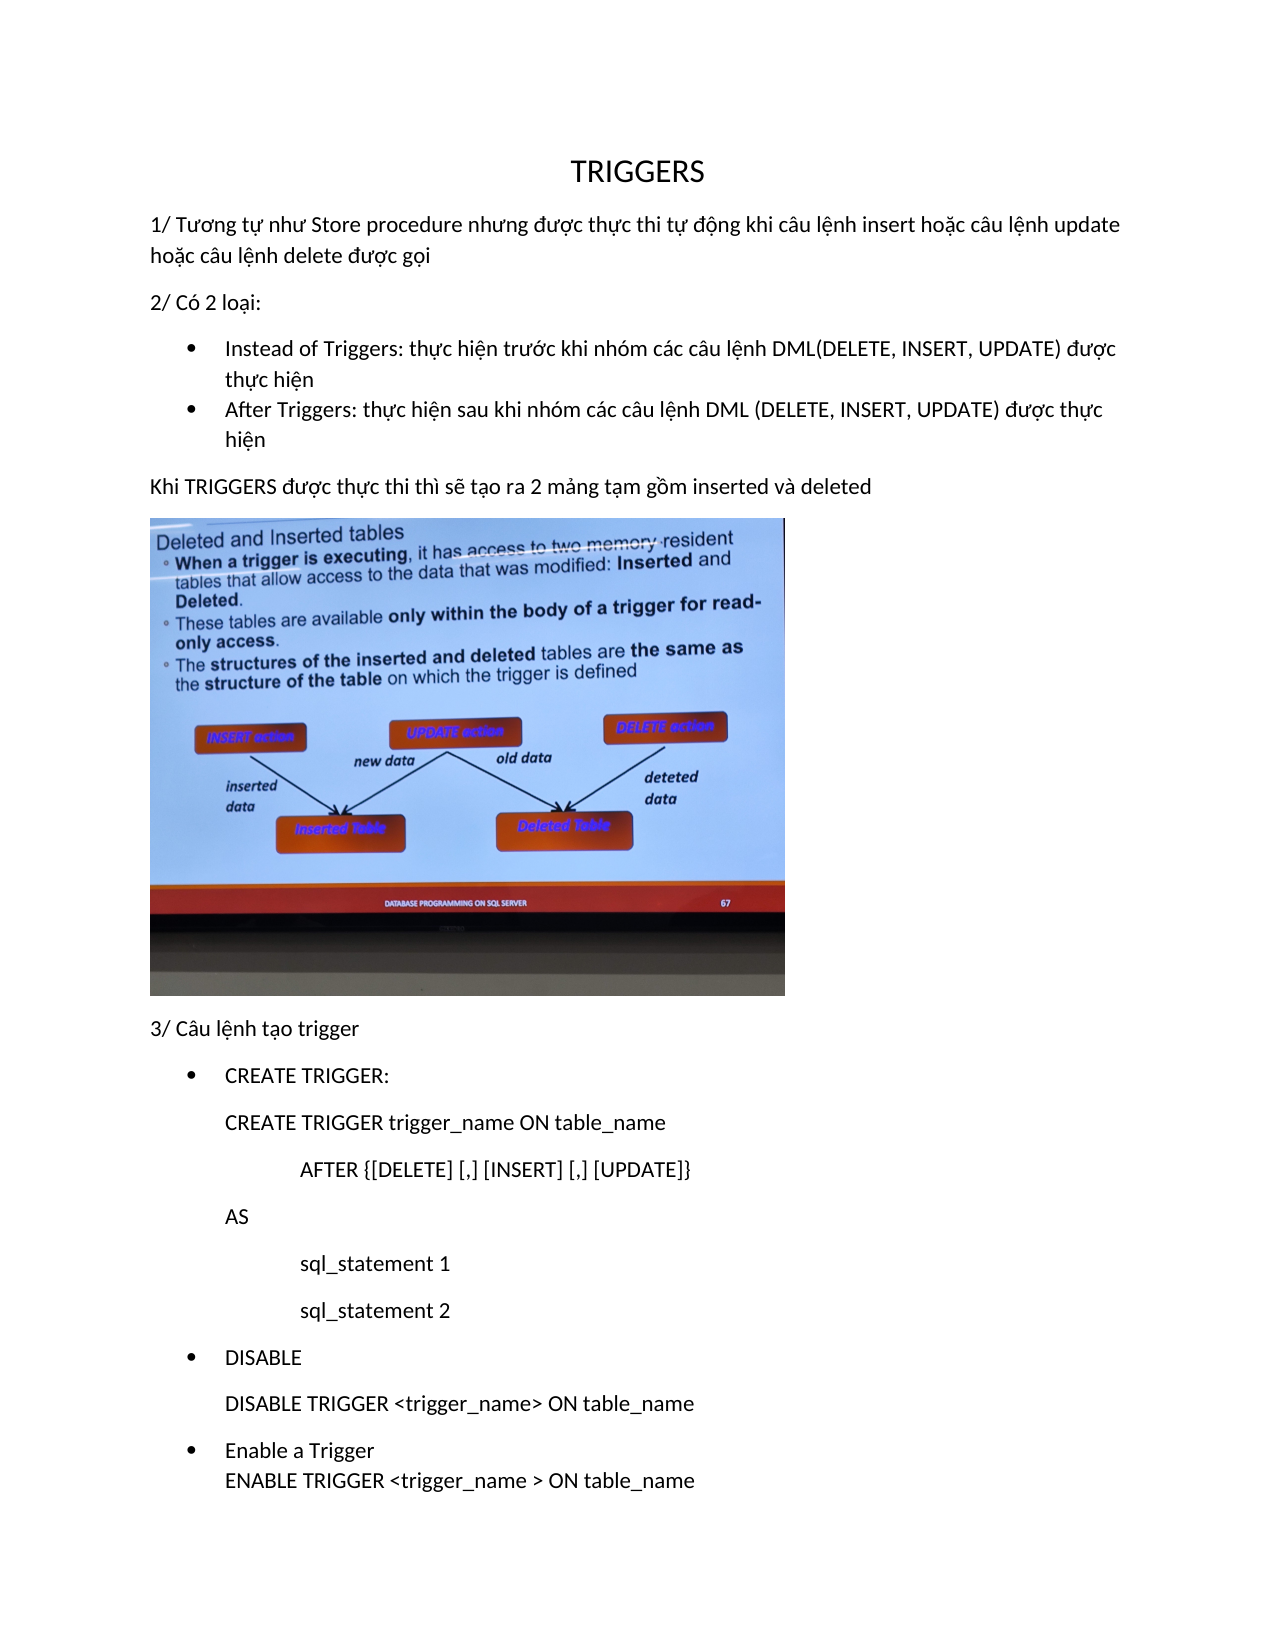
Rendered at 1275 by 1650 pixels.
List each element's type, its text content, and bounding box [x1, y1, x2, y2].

text CREATE TRIGGER trigger_name ON table_name [225, 1108, 1125, 1136]
picture [150, 518, 785, 996]
list After Triggers: thực hiện sau khi nhóm các câu lệnh DML (DELETE, INSERT, UPDATE) được thực hiện [187, 395, 1125, 453]
text TRIGGERS [150, 150, 1125, 191]
list CREATE TRIGGER: [187, 1061, 1125, 1089]
text 3/ Câu lệnh tạo trigger [150, 1014, 1125, 1042]
text 2/ Có 2 loại: [150, 288, 1125, 316]
text AFTER {[DELETE] [,] [INSERT] [,] [UPDATE]} [225, 1155, 1125, 1183]
list ENABLE TRIGGER <trigger_name > ON table_name [225, 1467, 1125, 1494]
text sql_statement 1 [225, 1249, 1125, 1277]
text DISABLE TRIGGER <trigger_name> ON table_name [225, 1389, 1125, 1417]
text Khi TRIGGERS được thực thi thì sẽ tạo ra 2 mảng tạm gồm inserted và deleted [150, 472, 1125, 500]
text AS [225, 1202, 1125, 1230]
text 1/ Tương tự như Store procedure nhưng được thực thi tự động khi câu lệnh insert hoặc câu lệnh update hoặc câu lệnh delete được gọi [150, 211, 1125, 269]
list DISABLE [187, 1343, 1125, 1371]
list Enable a Trigger [187, 1436, 1125, 1464]
list Instead of Triggers: thực hiện trước khi nhóm các câu lệnh DML(DELETE, INSERT, UPDATE) được thực hiện [187, 334, 1125, 393]
text sql_statement 2 [225, 1296, 1125, 1324]
